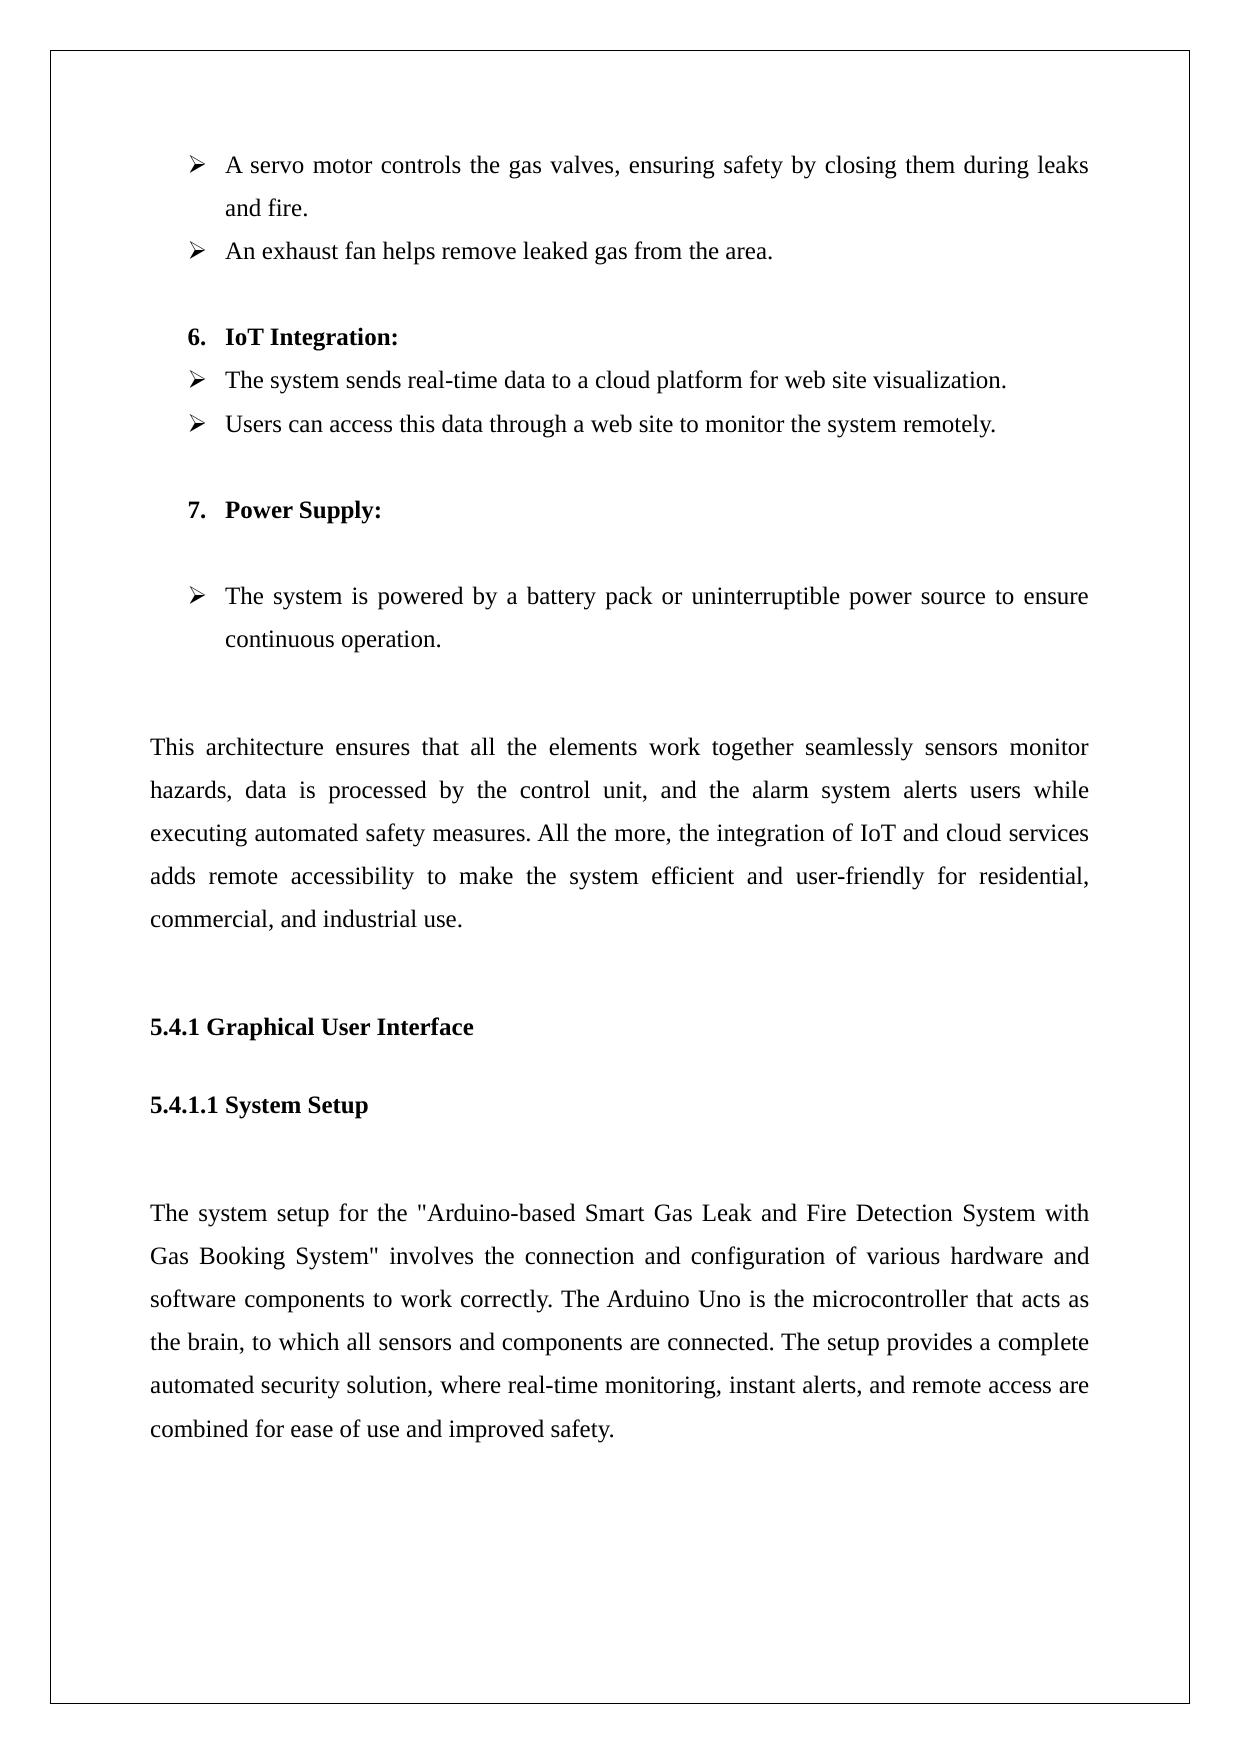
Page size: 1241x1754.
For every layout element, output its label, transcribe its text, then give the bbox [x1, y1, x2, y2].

text This architecture ensures that all the elements work together seamlessly sensors monitor hazards, data is processed by the control unit, and the alarm system alerts users while executing automated safety measures. All the more, the integration of IoT and cloud services adds remote accessibility to make the system efficient and user-friendly for residential, commercial, and industrial use. [150, 732, 1090, 933]
subtitle 5.4.1 Graphical User Interface [150, 1012, 1090, 1041]
list The system sends real-time data to a cloud platform for web site visualization. [187, 366, 1090, 394]
list Users can access this data through a web site to monitor the system remotely. [187, 409, 1090, 437]
list Power Supply: [187, 495, 1090, 524]
list A servo motor controls the gas valves, ensuring safety by closing them during leaks and fire. [187, 150, 1090, 222]
list IoT Integration: [187, 322, 1090, 351]
text The system setup for the "Arduino-based Smart Gas Leak and Fire Detection System with Gas Booking System" involves the connection and configuration of various hardware and software components to work correctly. The Arduino Uno is the microcontroller that acts as the brain, to which all sensors and components are connected. The setup provides a complete automated security solution, where real-time monitoring, instant alerts, and remote access are combined for ease of use and improved safety. [150, 1198, 1090, 1442]
list An exhaust fan helps remove leaked gas from the area. [187, 236, 1090, 265]
list The system is powered by a battery pack or uninterruptible power source to ensure continuous operation. [187, 581, 1090, 653]
text 5.4.1.1 System Setup [150, 1091, 1090, 1119]
